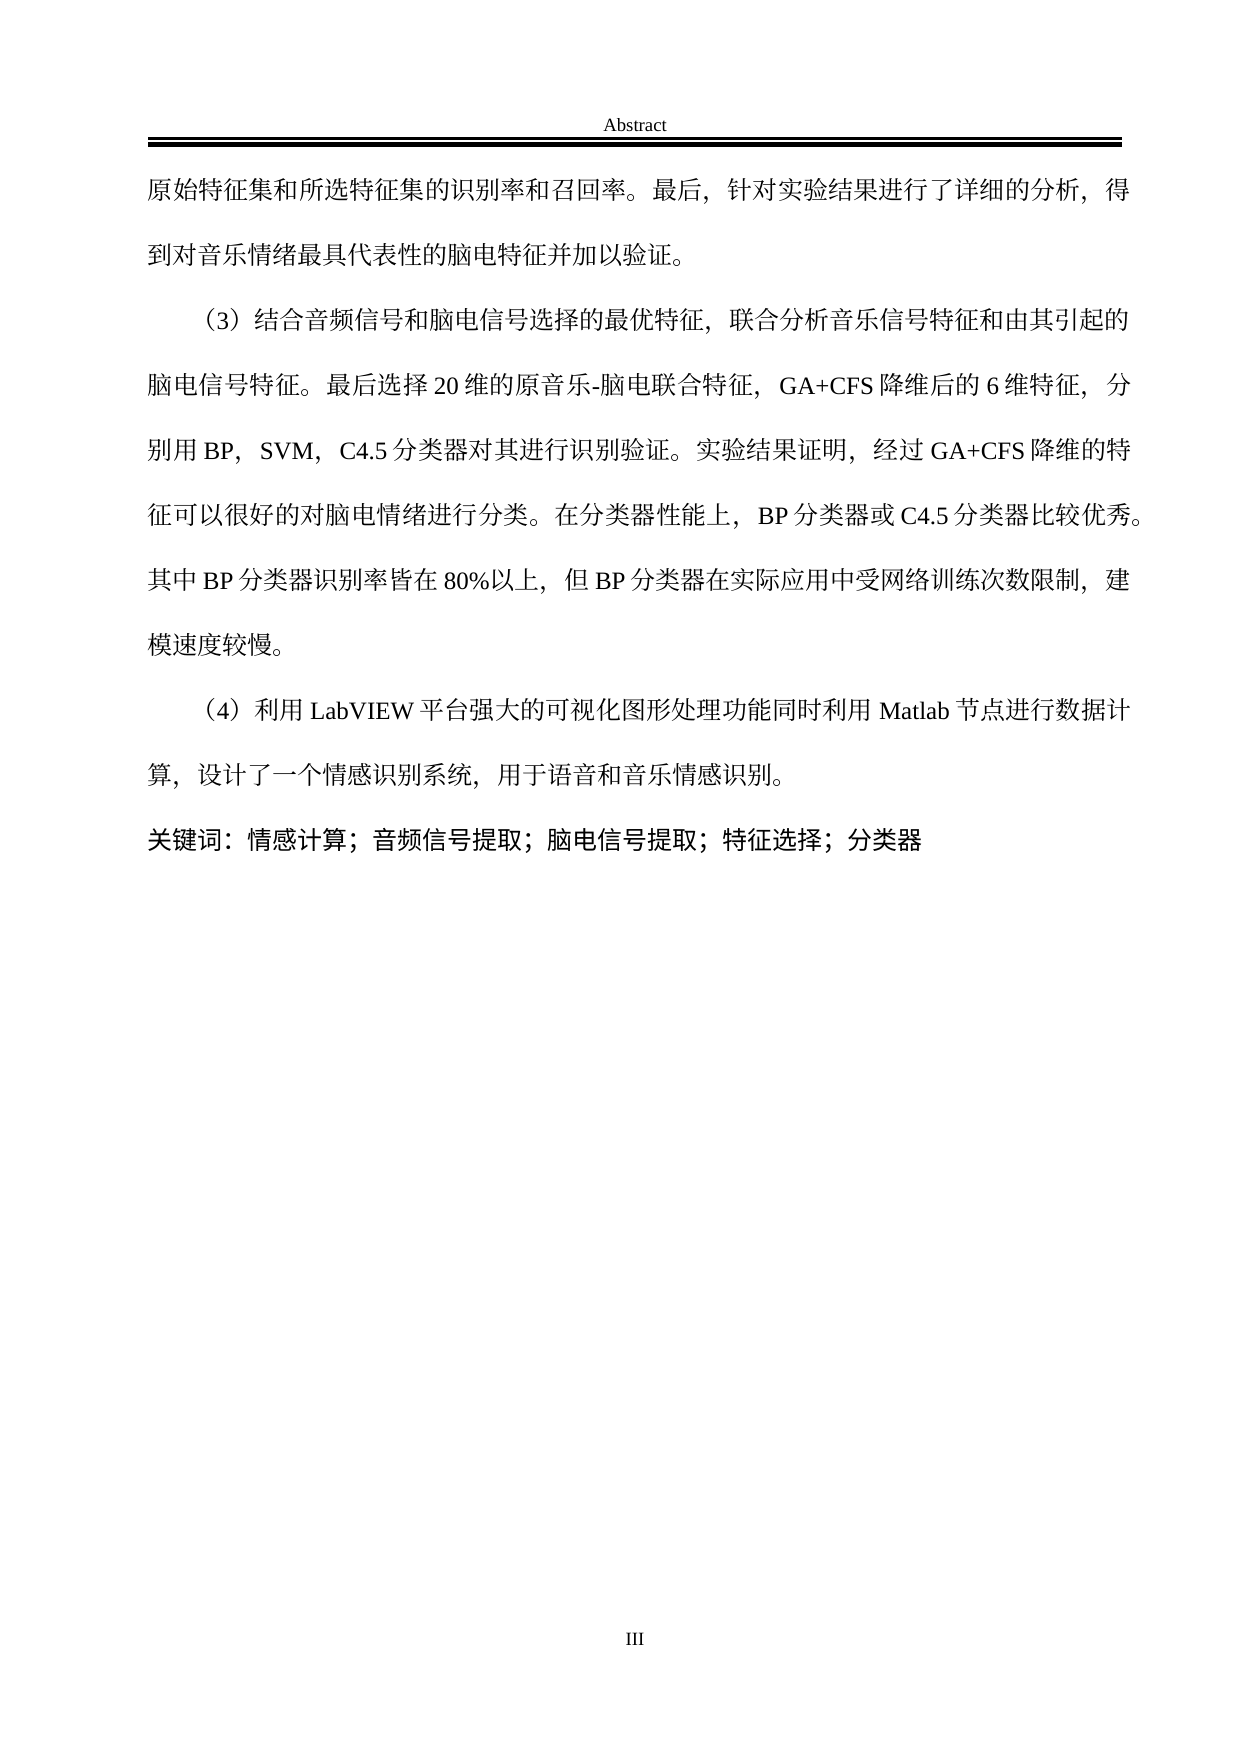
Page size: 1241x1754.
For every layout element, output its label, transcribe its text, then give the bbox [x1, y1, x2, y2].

text （4）利用LabVIEW平台强大的可视化图形处理功能同时利用Matlab节点进行数据计算，设计了一个情感识别系统，用于语音和音乐情感识别。 [148, 676, 1132, 806]
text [148, 156, 1132, 286]
text 关键词：情感计算；音频信号提取；脑电信号提取；特征选择；分类器 [148, 806, 1122, 871]
text （3）结合音频信号和脑电信号选择的最优特征，联合分析音乐信号特征和由其引起的脑电信号特征。最后选择20维的原音乐-脑电联合特征，GA+CFS降维后的6维特征，分别用BP，SVM，C4.5分类器对其进行识别验证。实验结果证明，经过GA+CFS降维的特征可以很好的对脑电情绪进行分类。在分类器性能上，BP分类器或C4.5分类器比较优秀。其中BP分类器识别率皆在80%以上，但BP分类器在实际应用中受网络训练次数限制，建模速度较慢。 [148, 286, 1132, 676]
